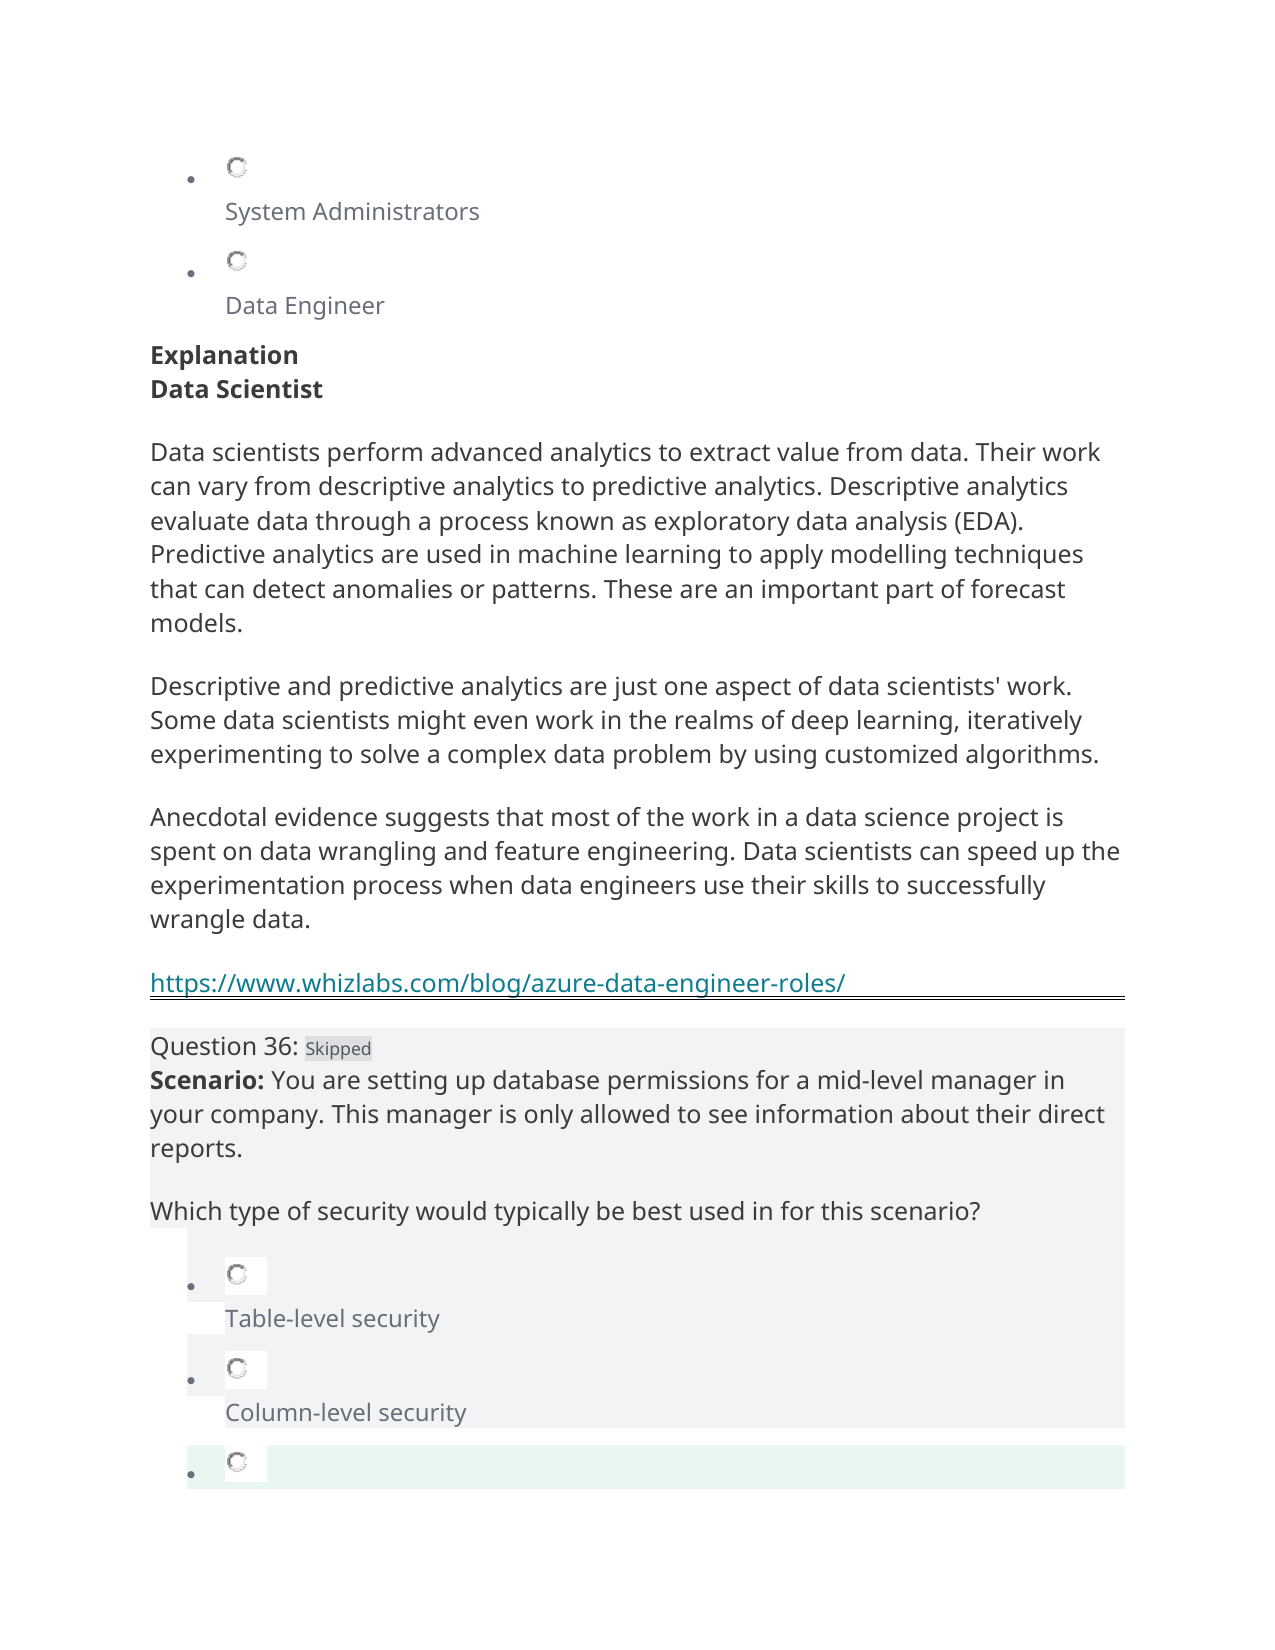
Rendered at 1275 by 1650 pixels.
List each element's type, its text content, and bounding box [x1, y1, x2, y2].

list ​ [187, 1257, 1125, 1302]
text Data Scientist [150, 372, 1125, 406]
text System Administrators [225, 194, 1125, 227]
list ​ [187, 244, 1125, 288]
text Scenario: You are setting up database permissions for a mid-level manager in your company. This manager is only allowed to see information about their direct reports. [150, 1063, 1125, 1165]
text Anecdotal evidence suggests that most of the work in a data science project is spent on data wrangling and feature engineering. Data scientists can speed up the experimentation process when data engineers use their skills to successfully wrangle data. [150, 800, 1125, 936]
text Data Engineer [225, 288, 1125, 321]
text Data scientists perform advanced analytics to extract value from data. Their work can vary from descriptive analytics to predictive analytics. Descriptive analytics evaluate data through a process known as exploratory data analysis (EDA). Predictive analytics are used in machine learning to apply modelling techniques that can detect anomalies or patterns. These are an important part of forecast models. [150, 435, 1125, 639]
text Table-level security [225, 1302, 1125, 1334]
text Descriptive and predictive analytics are just one aspect of data scientists' work. Some data scientists might even work in the realms of deep learning, iteratively experimenting to solve a complex data problem by using customized algorithms. [150, 668, 1125, 771]
list ​ [187, 1445, 1125, 1489]
text Which type of security would typically be best used in for this scenario? [150, 1194, 1125, 1228]
text Column-level security [225, 1396, 1125, 1428]
list ​ [187, 150, 1125, 194]
text https://www.whizlabs.com/blog/azure-data-engineer-roles/ [150, 965, 1125, 996]
text Explanation [150, 338, 1125, 372]
list ​ [187, 1351, 1125, 1396]
text Question 36: Skipped [150, 1028, 1125, 1063]
